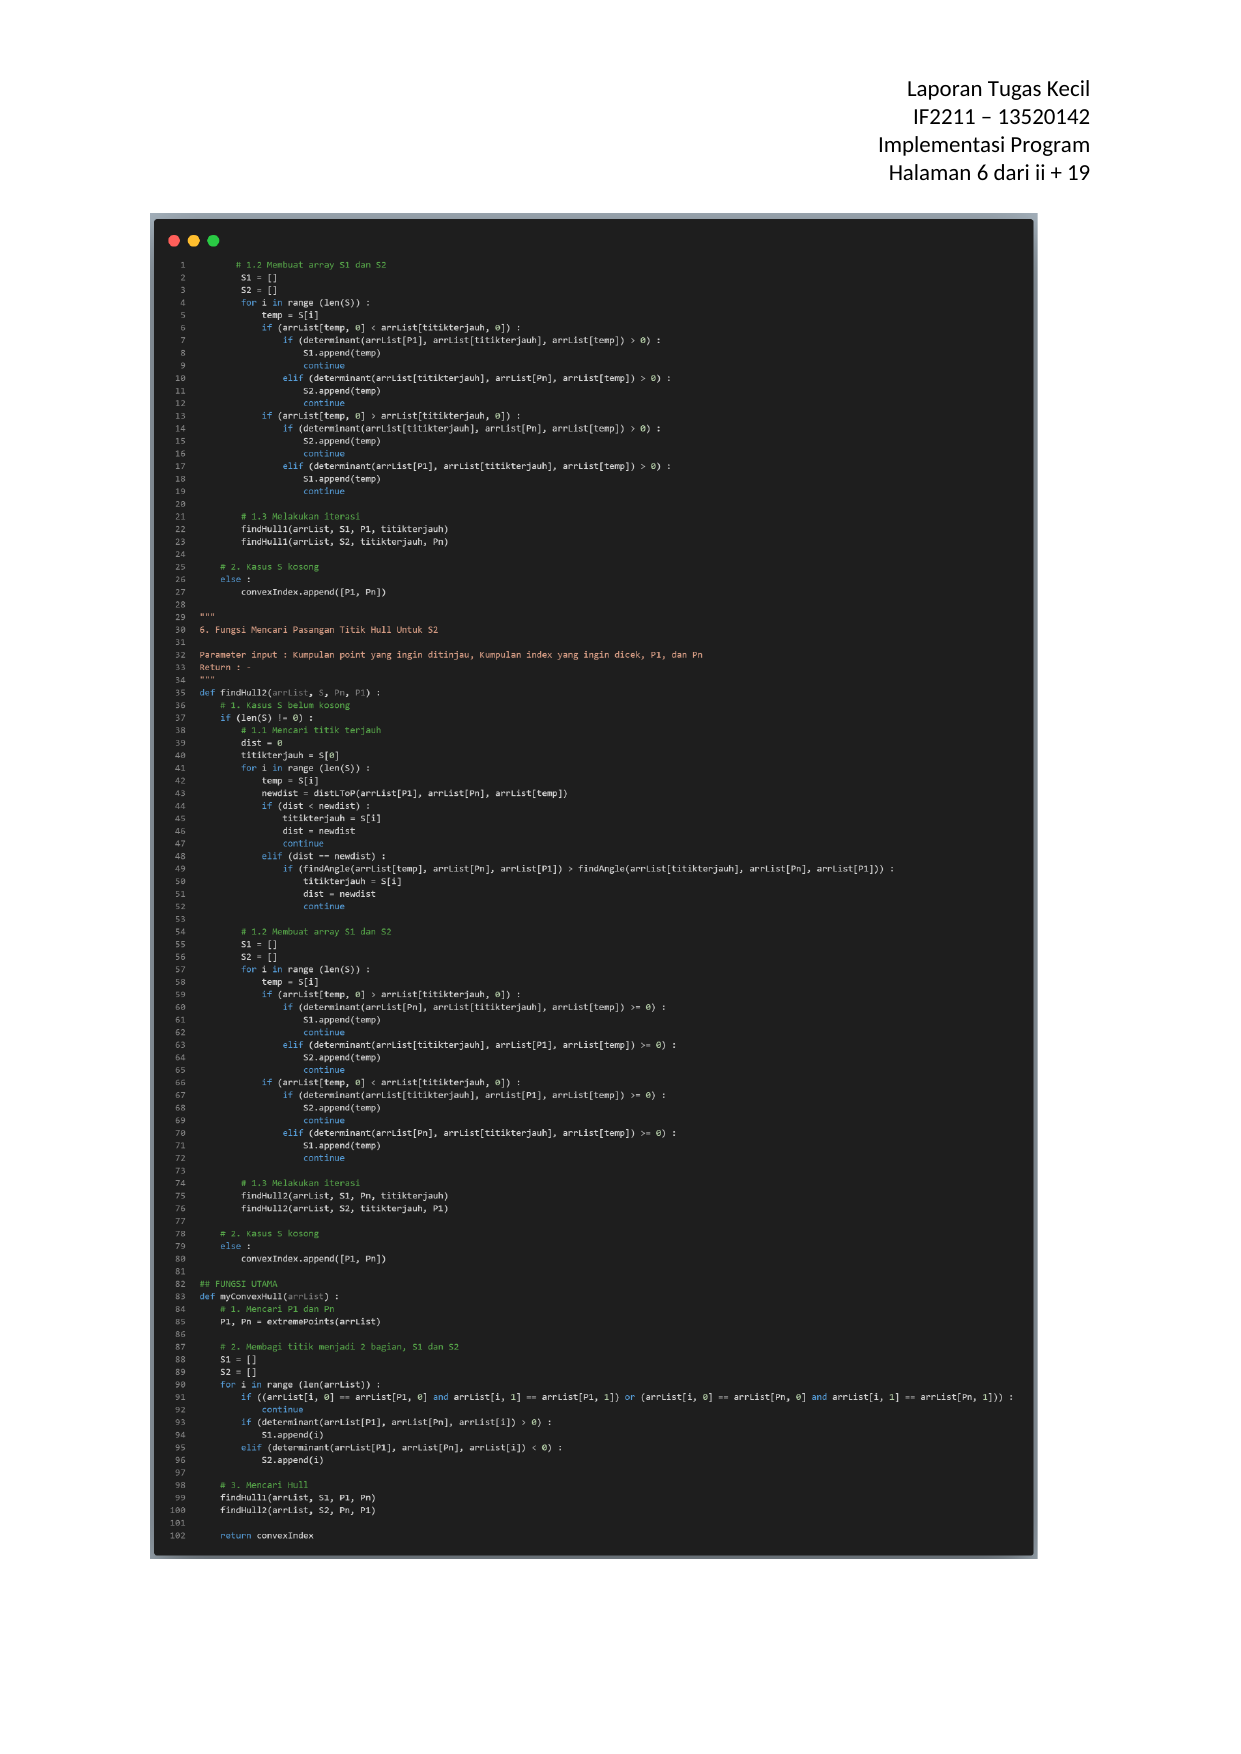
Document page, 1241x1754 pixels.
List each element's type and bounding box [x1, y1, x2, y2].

picture [150, 213, 1038, 1559]
